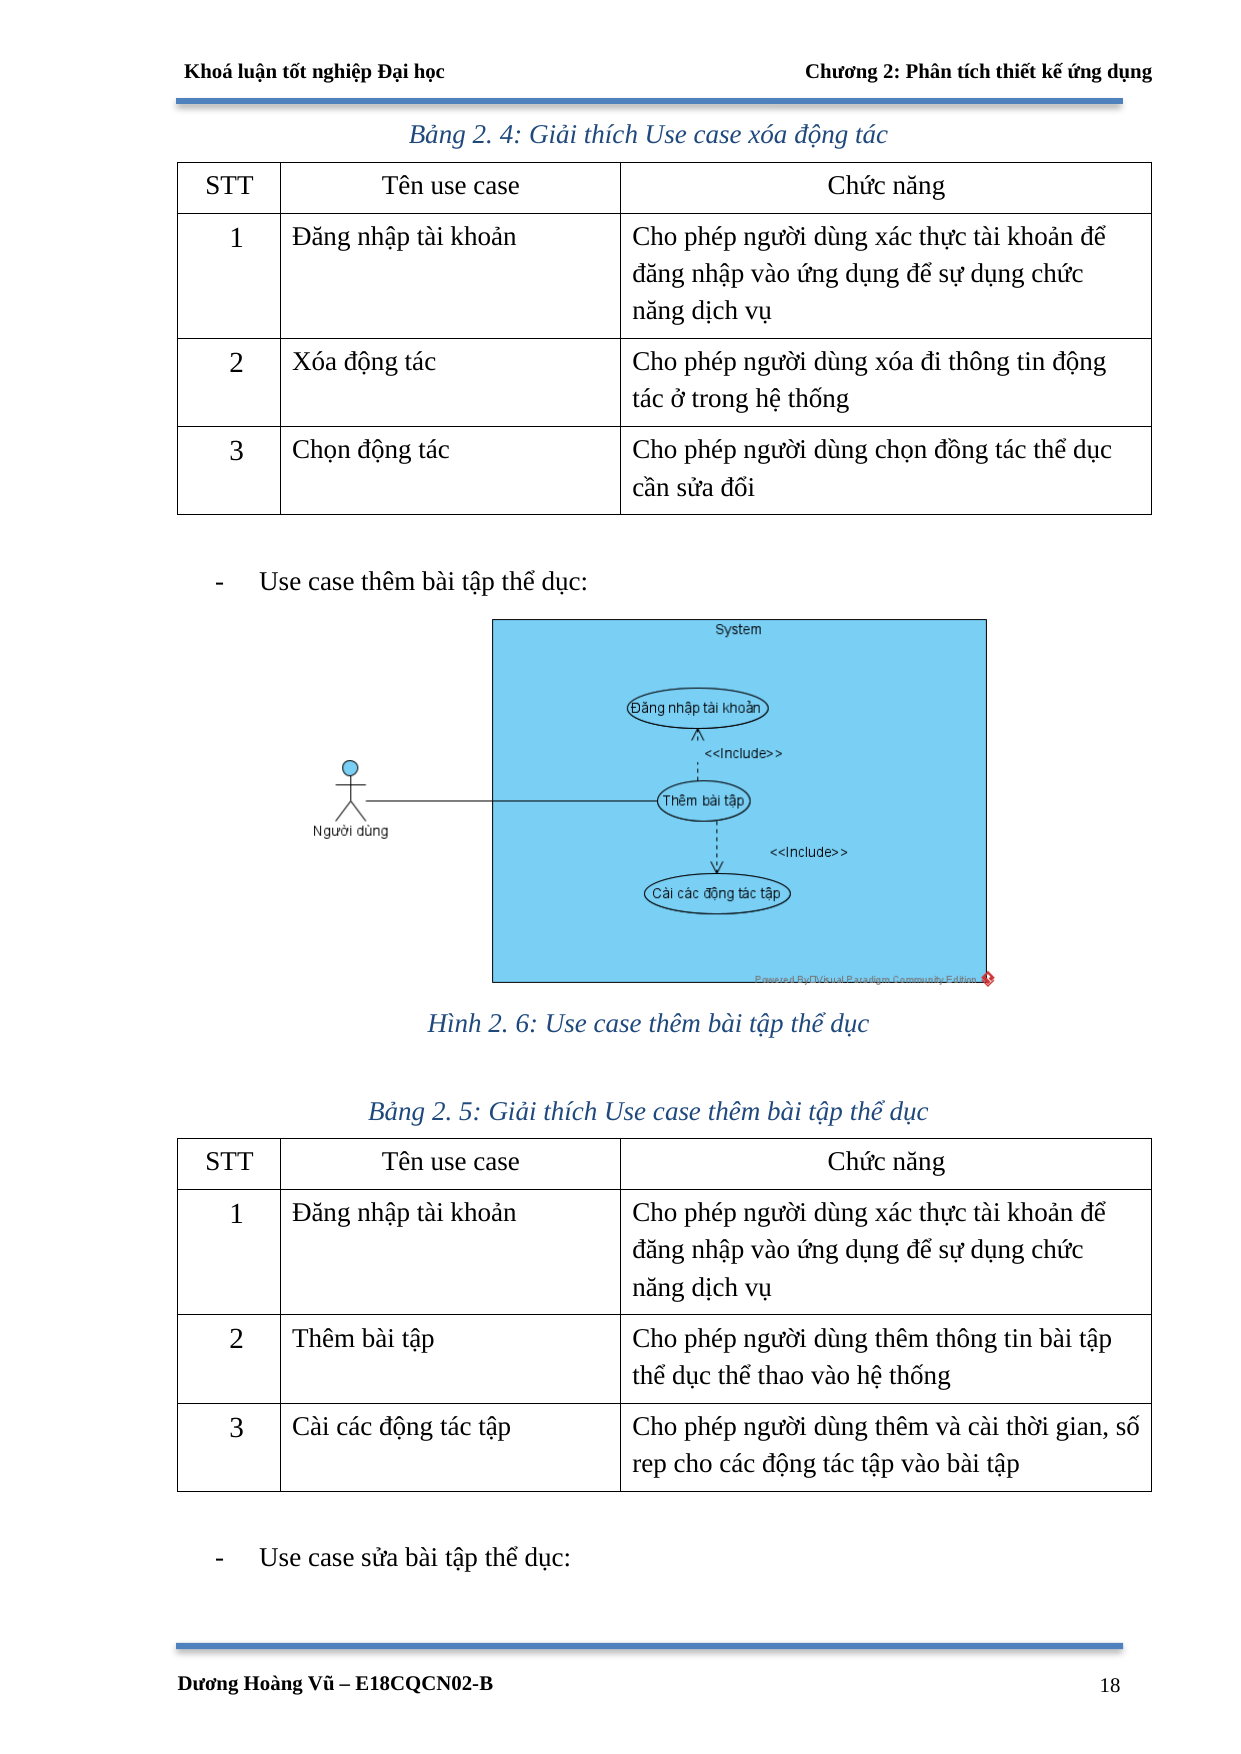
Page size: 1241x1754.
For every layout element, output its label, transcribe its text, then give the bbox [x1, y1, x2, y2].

table_cell Cho phép người dùng chọn đồng tác thể dục cần sửa đổi [621, 427, 1151, 514]
table_header Chức năng [621, 1139, 1151, 1189]
table_cell [178, 339, 280, 426]
table_cell Xóa động tác [281, 339, 620, 426]
table_cell [178, 214, 280, 338]
table_cell [178, 1404, 280, 1491]
table_header STT [178, 163, 280, 212]
list Use case sửa bài tập thể dục: [215, 1541, 1122, 1573]
picture [299, 608, 1000, 996]
table_cell [178, 1190, 280, 1314]
table_header Chức năng [621, 163, 1151, 212]
table_cell Chọn động tác [281, 427, 620, 514]
table_cell Cho phép người dùng thêm thông tin bài tập thể dục thể thao vào hệ thống [621, 1315, 1151, 1402]
table_header Tên use case [281, 163, 620, 212]
table_cell Cho phép người dùng xác thực tài khoản để đăng nhập vào ứng dụng để sự dụng chức năng dịch vụ [621, 1190, 1151, 1314]
table_cell Cho phép người dùng xác thực tài khoản để đăng nhập vào ứng dụng để sự dụng chức năng dịch vụ [621, 214, 1151, 338]
table_header STT [178, 1139, 280, 1189]
table_header Tên use case [281, 1139, 620, 1189]
table_cell [178, 1315, 280, 1402]
table_cell Cho phép người dùng xóa đi thông tin động tác ở trong hệ thống [621, 339, 1151, 426]
table_cell Thêm bài tập [281, 1315, 620, 1402]
list Use case thêm bài tập thể dục: [215, 565, 1122, 596]
table_cell Đăng nhập tài khoản [281, 1190, 620, 1314]
table_cell Cài các động tác tập [281, 1404, 620, 1491]
table_cell [178, 427, 280, 514]
table_cell Đăng nhập tài khoản [281, 214, 620, 338]
table_cell Cho phép người dùng thêm và cài thời gian, số rep cho các động tác tập vào bài tập [621, 1404, 1151, 1491]
